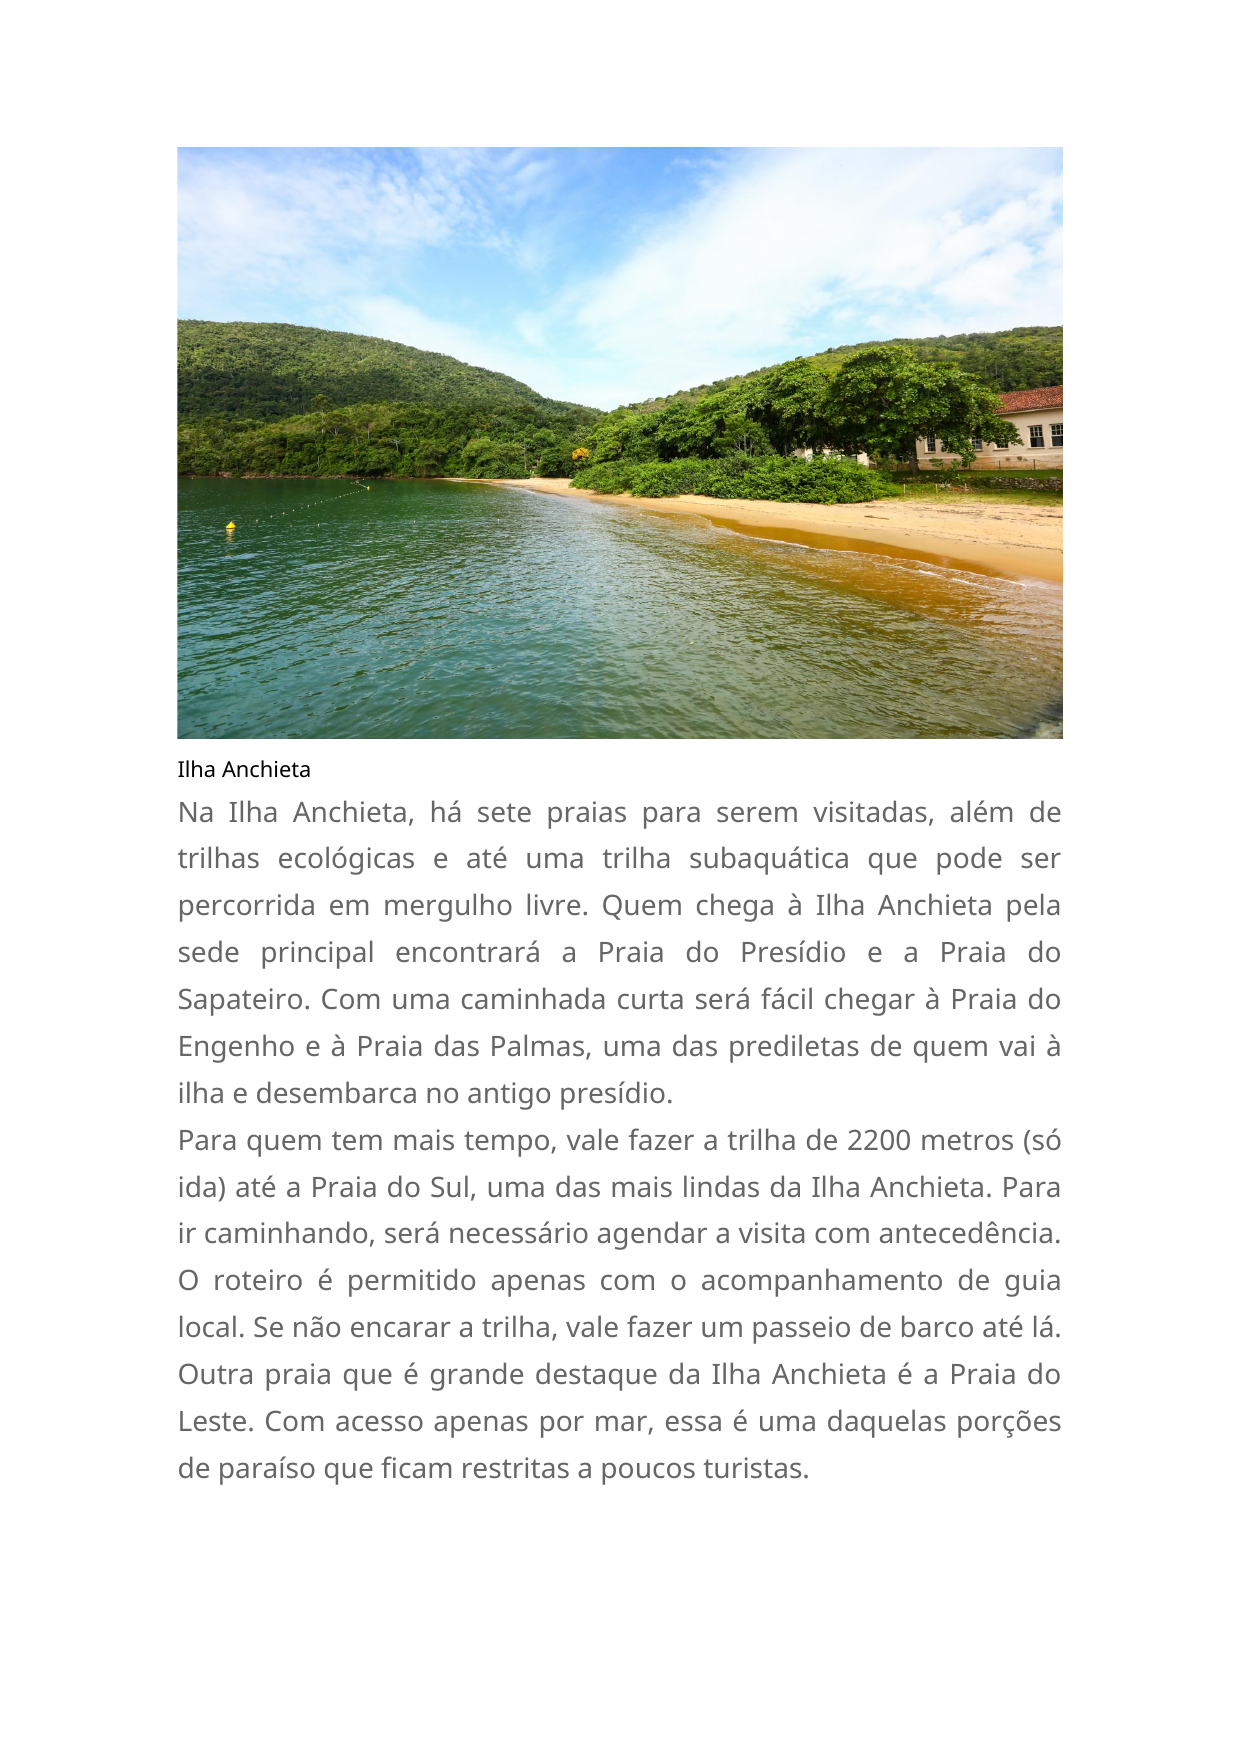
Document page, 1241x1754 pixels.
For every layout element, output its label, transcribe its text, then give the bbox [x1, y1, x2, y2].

text Na Ilha Anchieta, há sete praias para serem visitadas, além de trilhas ecológicas e até uma trilha subaquática que pode ser percorrida em mergulho livre. Quem chega à Ilha Anchieta pela sede principal encontrará a Praia do Presídio e a Praia do Sapateiro. Com uma caminhada curta será fácil chegar à Praia do Engenho e à Praia das Palmas, uma das prediletas de quem vai à ilha e desembarca no antigo presídio. [177, 783, 1063, 1111]
text Para quem tem mais tempo, vale fazer a trilha de 2200 metros (só ida) até a Praia do Sul, uma das mais lindas da Ilha Anchieta. Para ir caminhando, será necessário agendar a visita com antecedência. O roteiro é permitido apenas com o acompanhamento de guia local. Se não encarar a trilha, vale fazer um passeio de barco até lá. Outra praia que é grande destaque da Ilha Anchieta é a Praia do Leste. Com acesso apenas por mar, essa é uma daquelas porções de paraíso que ficam restritas a poucos turistas. [177, 1111, 1063, 1486]
picture [177, 147, 1063, 739]
text Ilha Anchieta [177, 739, 1063, 783]
